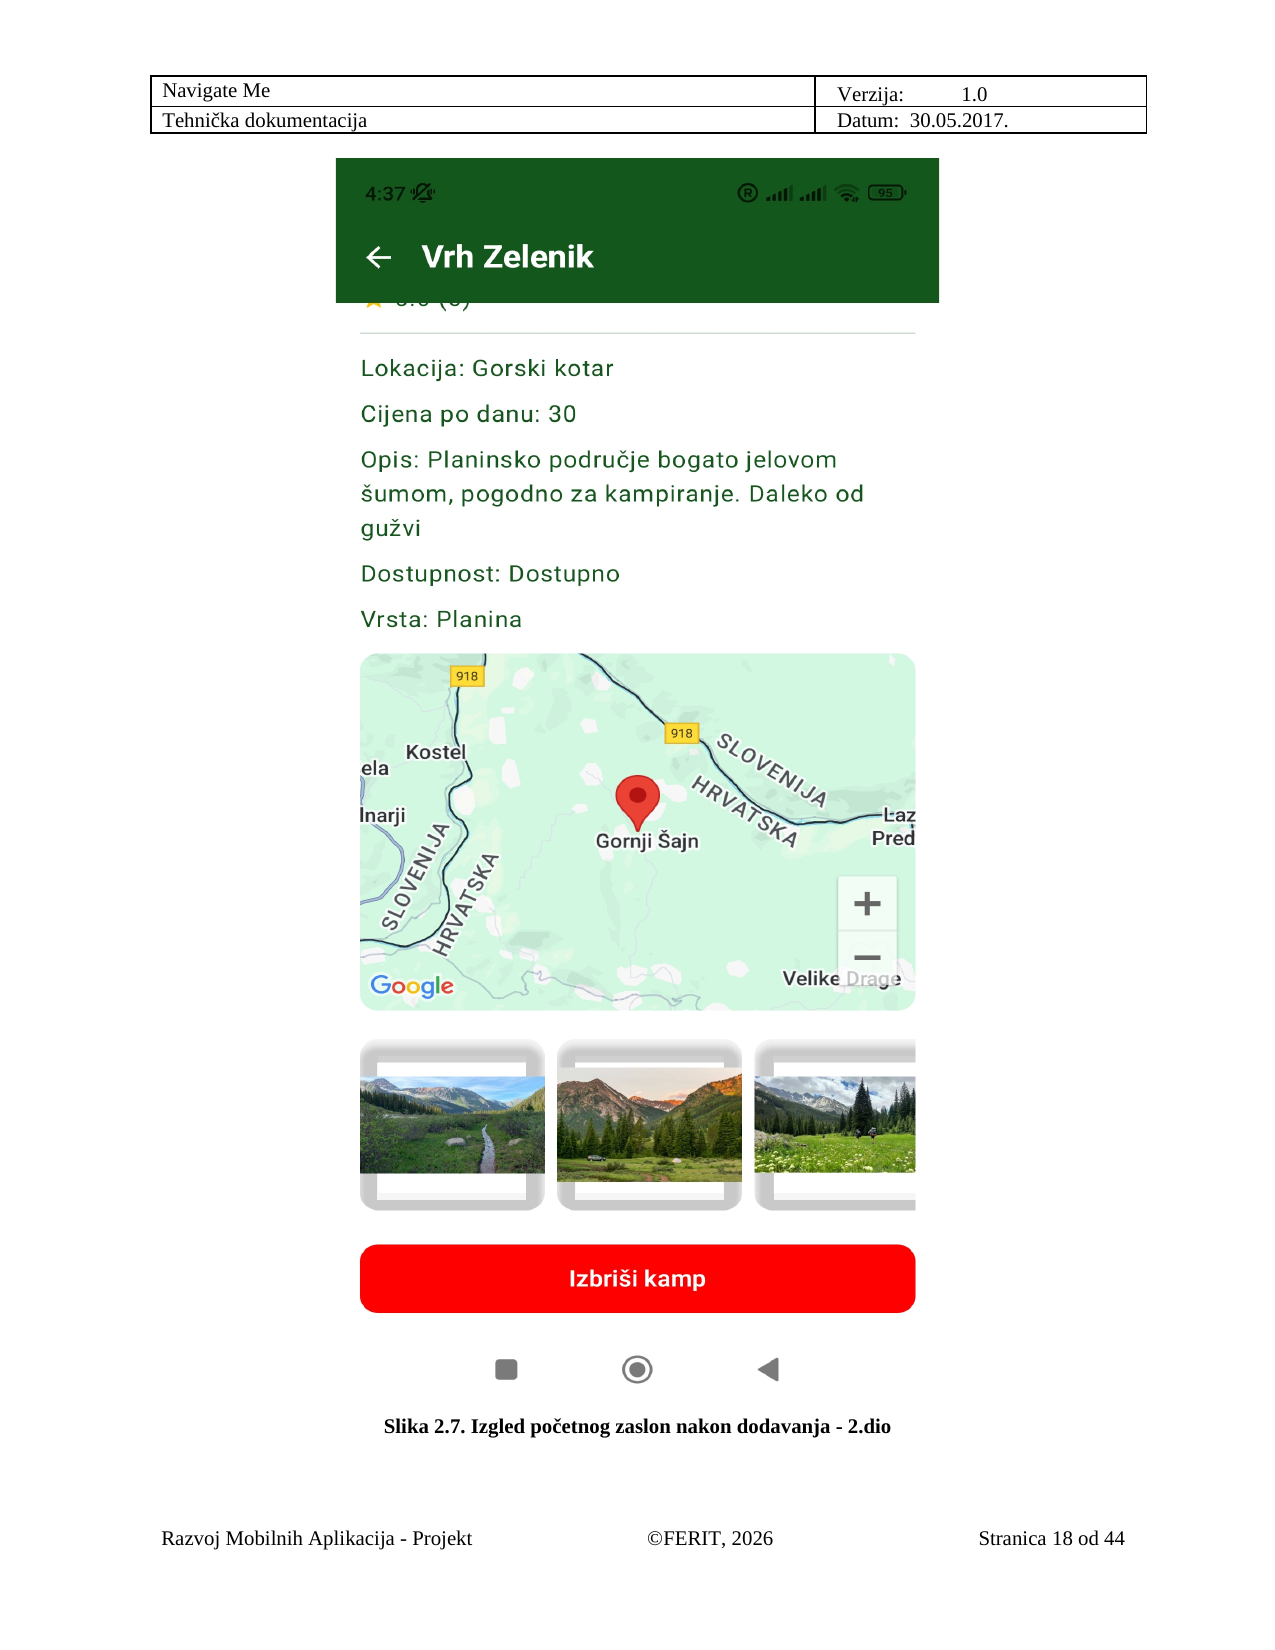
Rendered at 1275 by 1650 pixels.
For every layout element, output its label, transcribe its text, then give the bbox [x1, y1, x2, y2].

picture [335, 158, 940, 1403]
text Slika 2.7. Izgled početnog zaslon nakon dodavanja - 2.dio [150, 1414, 1125, 1438]
